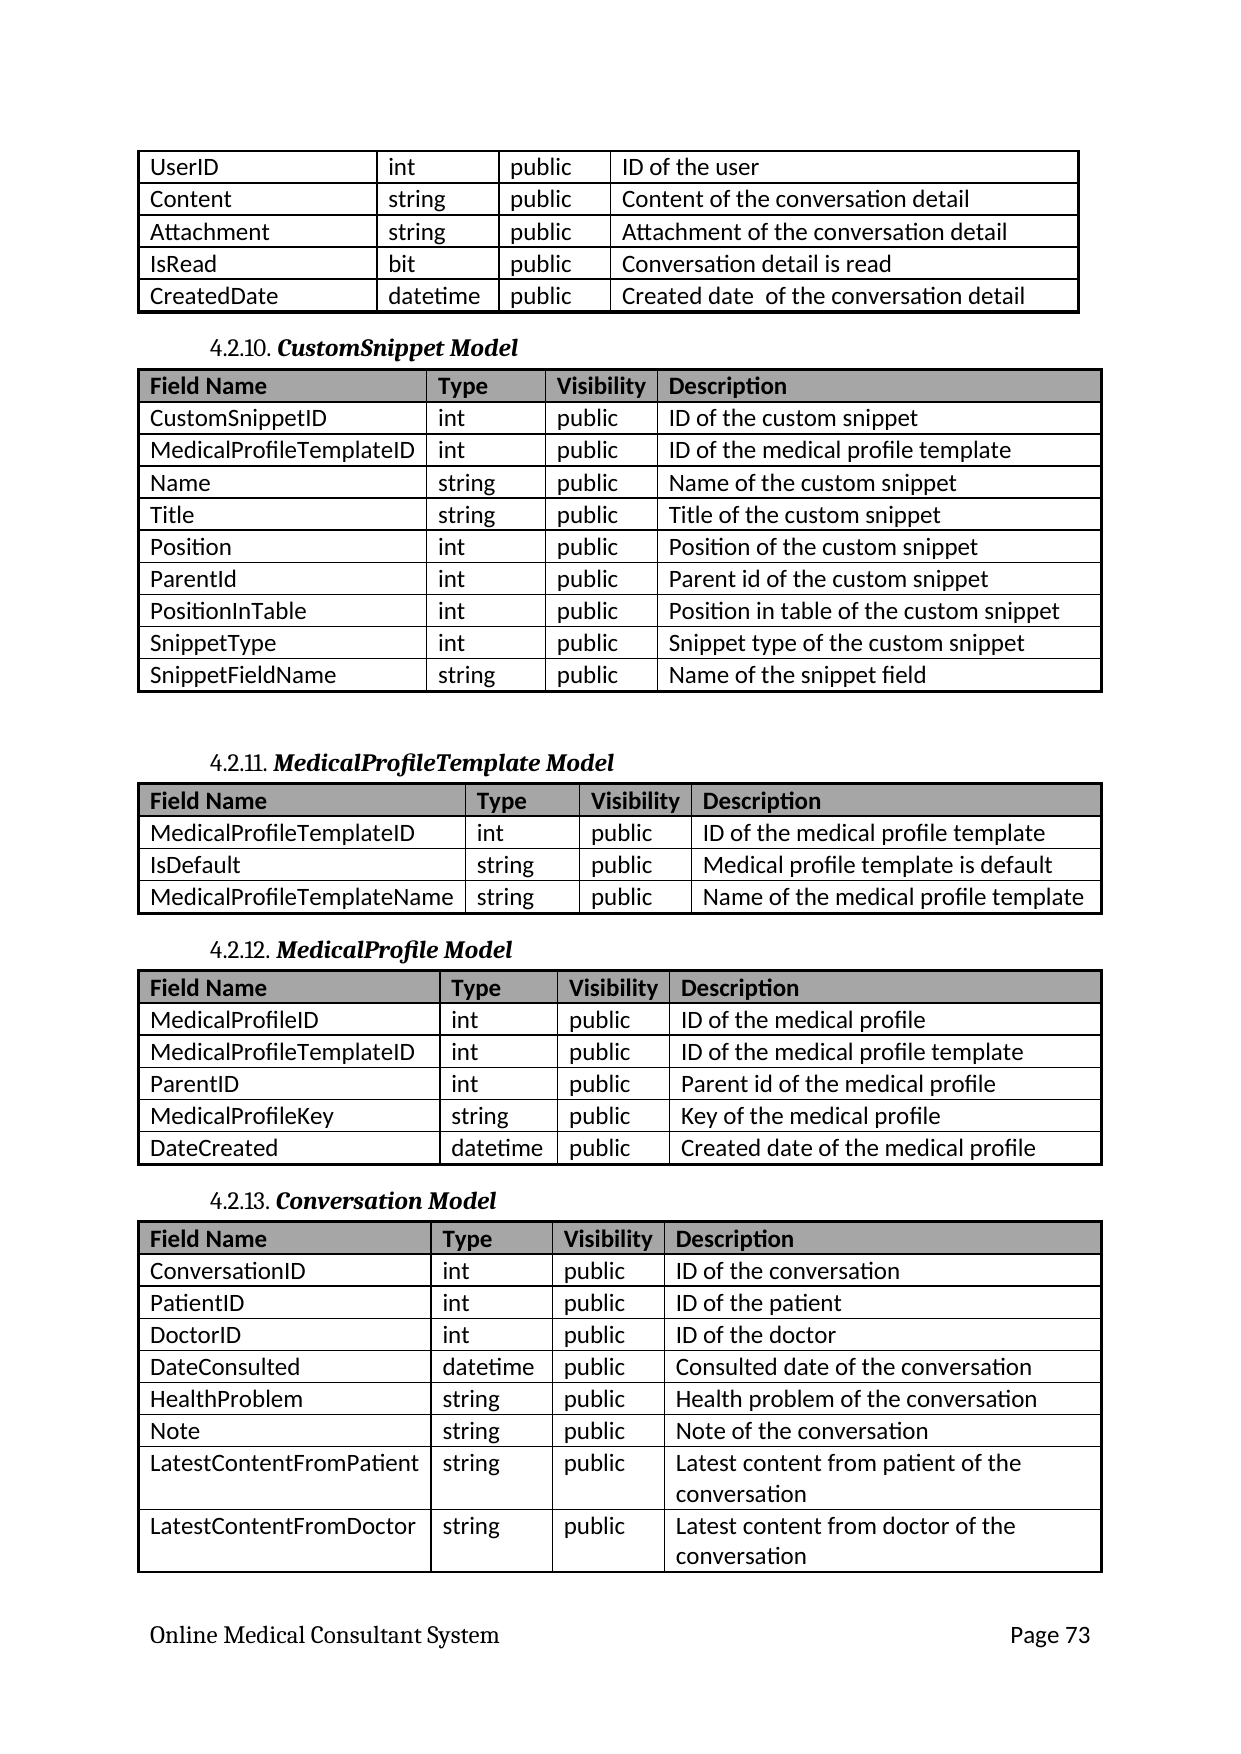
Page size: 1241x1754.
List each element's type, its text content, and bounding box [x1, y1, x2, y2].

table_cell MedicalProfileTemplateName [140, 881, 465, 912]
table_cell string [441, 1100, 557, 1131]
subtitle CustomSnippet Model [210, 334, 1090, 363]
table_cell Content of the conversation detail [611, 184, 1077, 214]
subtitle MedicalProfile Model [210, 936, 1090, 964]
table_cell public [500, 184, 610, 214]
table_cell Title [140, 499, 426, 529]
table_cell bit [378, 248, 498, 278]
table_cell Name [140, 467, 426, 497]
table_cell public [553, 1447, 664, 1508]
table_cell ParentID [140, 1068, 439, 1098]
table_cell ID of the medical profile [670, 1004, 1100, 1034]
table_cell UserID [140, 152, 376, 182]
table_cell PositionInTable [140, 595, 426, 626]
table_cell HealthProblem [140, 1383, 430, 1414]
table_cell string [427, 659, 545, 690]
table_cell public [553, 1510, 664, 1571]
table_cell public [546, 627, 657, 658]
table_cell int [441, 1036, 557, 1066]
table_cell Medical profile template is default [692, 849, 1100, 879]
table_cell public [500, 152, 610, 182]
table_cell public [500, 248, 610, 278]
table_cell public [500, 280, 610, 310]
table_cell Snippet type of the custom snippet [658, 627, 1100, 658]
table_cell public [553, 1351, 664, 1382]
table_cell public [558, 1068, 669, 1098]
table_cell Attachment [140, 216, 376, 246]
table_cell LatestContentFromDoctor [140, 1510, 430, 1571]
table_cell Position of the custom snippet [658, 531, 1100, 561]
table_cell int [427, 435, 545, 465]
table_cell int [378, 152, 498, 182]
table_cell string [378, 216, 498, 246]
table_cell Name of the custom snippet [658, 467, 1100, 497]
table_cell Latest content from patient of the conversation [665, 1447, 1100, 1508]
table_cell DateConsulted [140, 1351, 430, 1382]
subtitle Conversation Model [210, 1187, 1090, 1215]
table_cell int [441, 1068, 557, 1098]
table_cell ID of the user [611, 152, 1077, 182]
table_cell Position in table of the custom snippet [658, 595, 1100, 626]
table_header Visibility [546, 371, 657, 401]
table_header Field Name [140, 1223, 430, 1253]
table_cell MedicalProfileID [140, 1004, 439, 1034]
table_cell public [558, 1100, 669, 1131]
table_cell Title of the custom snippet [658, 499, 1100, 529]
table_cell IsDefault [140, 849, 465, 879]
table_cell Note [140, 1415, 430, 1446]
table_header Type [466, 785, 579, 815]
table_cell public [580, 881, 691, 912]
table_cell ID of the medical profile template [692, 817, 1100, 847]
table_cell Parent id of the medical profile [670, 1068, 1100, 1098]
table_header Description [670, 972, 1100, 1002]
table_cell datetime [378, 280, 498, 310]
table_cell int [427, 403, 545, 433]
subtitle MedicalProfileTemplate Model [210, 749, 1090, 777]
table_header Description [658, 371, 1100, 401]
table_cell Content [140, 184, 376, 214]
table_cell Name of the medical profile template [692, 881, 1100, 912]
table_cell ID of the patient [665, 1287, 1100, 1317]
table_cell string [432, 1415, 552, 1446]
table_cell int [441, 1004, 557, 1034]
table_header Visibility [558, 972, 669, 1002]
table_cell int [432, 1319, 552, 1349]
table_cell int [427, 531, 545, 561]
table_cell Latest content from doctor of the conversation [665, 1510, 1100, 1571]
table_cell MedicalProfileTemplateID [140, 1036, 439, 1066]
table_cell ID of the conversation [665, 1255, 1100, 1285]
table_cell string [427, 467, 545, 497]
table_cell SnippetType [140, 627, 426, 658]
table_cell Health problem of the conversation [665, 1383, 1100, 1414]
table_cell int [466, 817, 579, 847]
table_cell public [546, 531, 657, 561]
table_cell public [553, 1319, 664, 1349]
table_header Type [427, 371, 545, 401]
table_cell DoctorID [140, 1319, 430, 1349]
table_cell string [432, 1447, 552, 1508]
table_cell ID of the medical profile template [658, 435, 1100, 465]
table_cell Note of the conversation [665, 1415, 1100, 1446]
table_cell Conversation detail is read [611, 248, 1077, 278]
table_header Description [692, 785, 1100, 815]
table_cell string [432, 1510, 552, 1571]
table_cell public [580, 817, 691, 847]
table_header Visibility [580, 785, 691, 815]
table_cell int [427, 627, 545, 658]
table_cell string [427, 499, 545, 529]
table_cell Parent id of the custom snippet [658, 563, 1100, 593]
table_cell Position [140, 531, 426, 561]
table_cell CustomSnippetID [140, 403, 426, 433]
table_cell int [427, 595, 545, 626]
table_cell string [378, 184, 498, 214]
table_header Field Name [140, 371, 426, 401]
table_cell Created date of the medical profile [670, 1132, 1100, 1163]
table_cell public [546, 467, 657, 497]
table_cell string [432, 1383, 552, 1414]
table_header Field Name [140, 785, 465, 815]
table_cell DateCreated [140, 1132, 439, 1163]
table_cell public [553, 1255, 664, 1285]
table_header Visibility [553, 1223, 664, 1253]
table_cell int [432, 1255, 552, 1285]
table_cell IsRead [140, 248, 376, 278]
table_cell public [546, 403, 657, 433]
table_cell CreatedDate [140, 280, 376, 310]
table_cell public [546, 563, 657, 593]
table_cell ID of the doctor [665, 1319, 1100, 1349]
table_cell public [546, 499, 657, 529]
table_cell Key of the medical profile [670, 1100, 1100, 1131]
table_cell MedicalProfileTemplateID [140, 435, 426, 465]
table_cell public [553, 1287, 664, 1317]
table_cell public [558, 1036, 669, 1066]
table_cell Consulted date of the conversation [665, 1351, 1100, 1382]
table_cell PatientID [140, 1287, 430, 1317]
table_header Description [665, 1223, 1100, 1253]
table_cell public [553, 1383, 664, 1414]
table_cell public [580, 849, 691, 879]
table_cell string [466, 881, 579, 912]
table_cell Name of the snippet field [658, 659, 1100, 690]
table_header Type [441, 972, 557, 1002]
table_cell string [466, 849, 579, 879]
table_cell SnippetFieldName [140, 659, 426, 690]
table_cell ID of the medical profile template [670, 1036, 1100, 1066]
table_cell MedicalProfileTemplateID [140, 817, 465, 847]
table_cell Created date of the conversation detail [611, 280, 1077, 310]
table_cell LatestContentFromPatient [140, 1447, 430, 1508]
table_cell public [546, 659, 657, 690]
table_cell datetime [432, 1351, 552, 1382]
table_cell public [553, 1415, 664, 1446]
table_cell ParentId [140, 563, 426, 593]
table_cell Attachment of the conversation detail [611, 216, 1077, 246]
table_header Field Name [140, 972, 439, 1002]
table_cell int [432, 1287, 552, 1317]
table_cell int [427, 563, 545, 593]
table_cell ConversationID [140, 1255, 430, 1285]
table_cell public [546, 435, 657, 465]
table_cell datetime [441, 1132, 557, 1163]
table_cell public [546, 595, 657, 626]
table_header Type [432, 1223, 552, 1253]
table_cell MedicalProfileKey [140, 1100, 439, 1131]
table_cell public [558, 1004, 669, 1034]
table_cell public [500, 216, 610, 246]
table_cell public [558, 1132, 669, 1163]
table_cell ID of the custom snippet [658, 403, 1100, 433]
